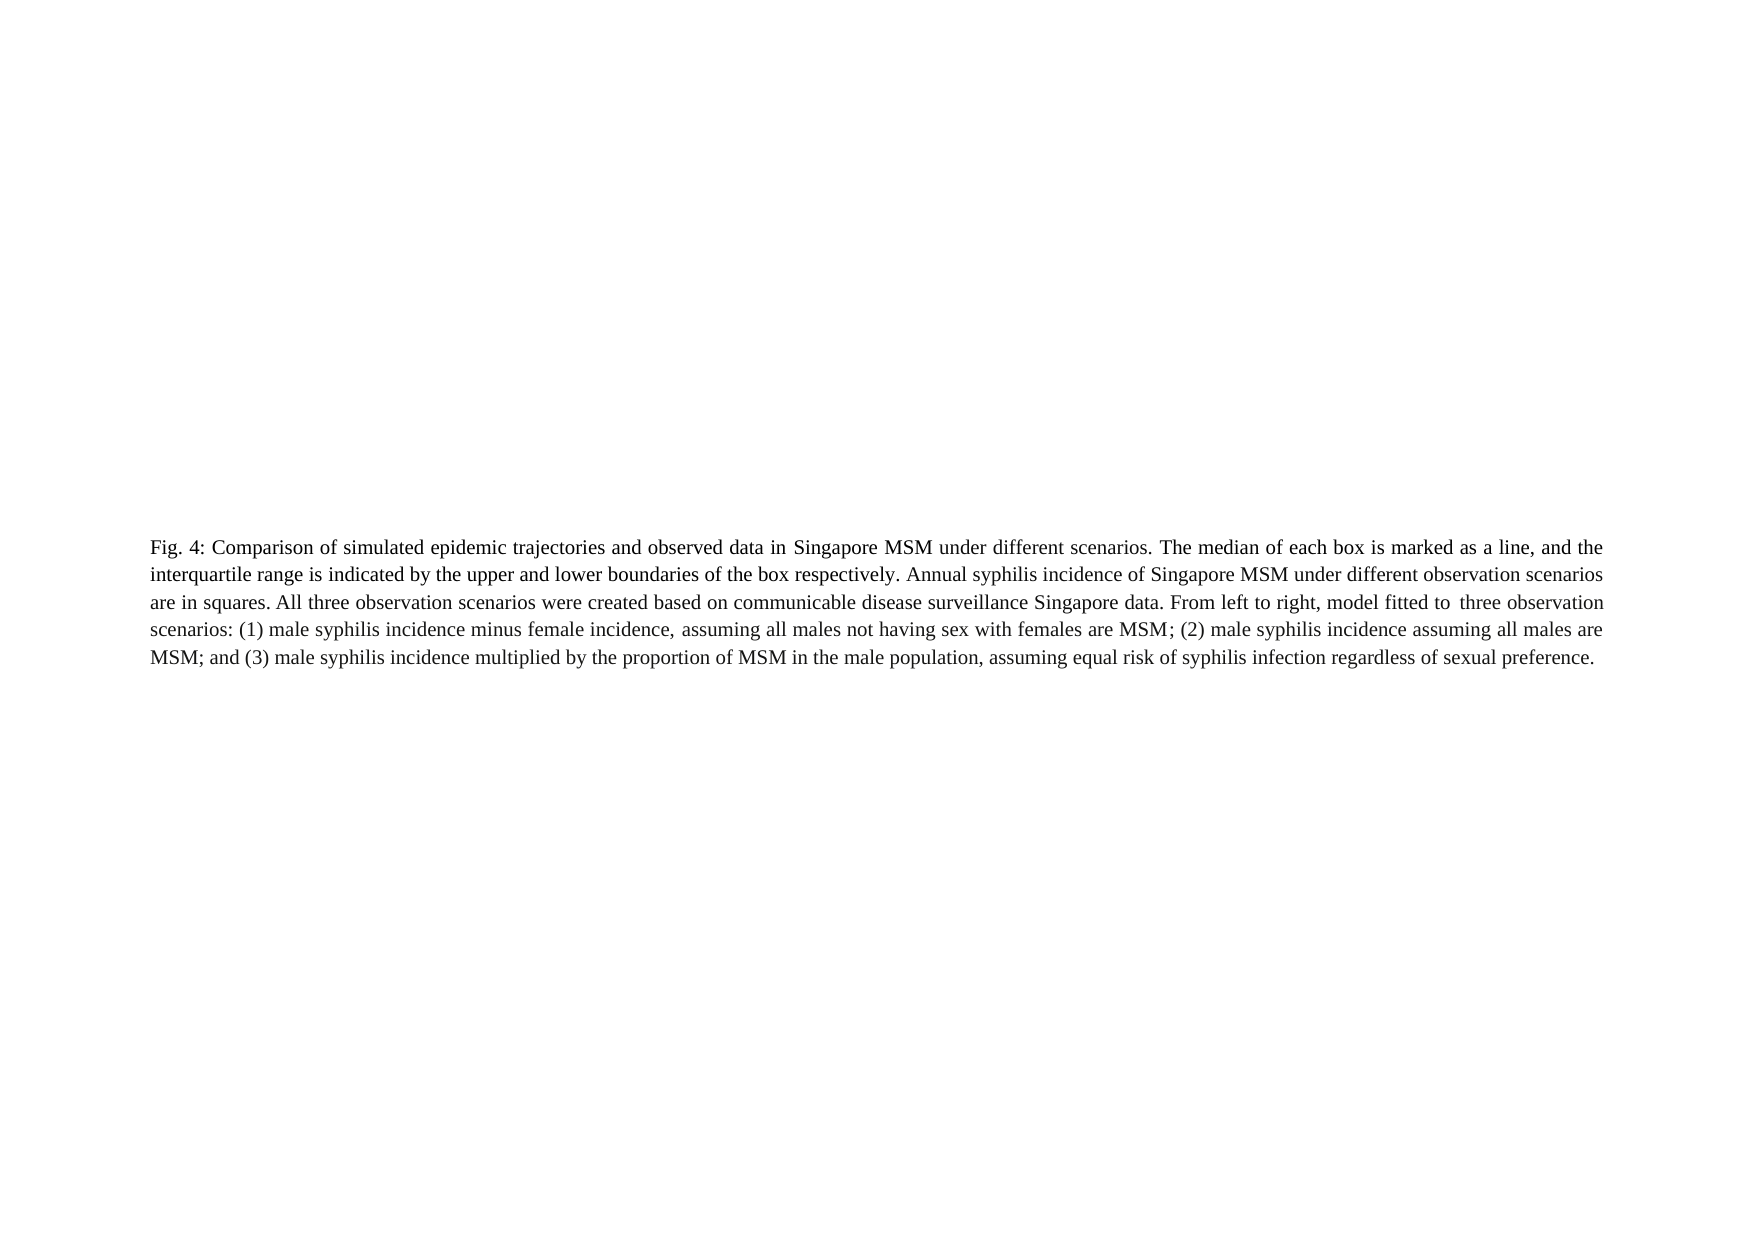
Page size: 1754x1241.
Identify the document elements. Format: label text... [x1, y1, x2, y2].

text Fig. 4: Comparison of simulated epidemic trajectories and observed data in Singapore MSM under different scenarios. The median of each box is marked as a line, and the interquartile range is indicated by the upper and lower boundaries of the box respectively. Annual syphilis incidence of Singapore MSM under different observation scenarios are in squares. All three observation scenarios were created based on communicable disease surveillance Singapore data. From left to right, model fitted to three observation scenarios: (1) male syphilis incidence minus female incidence, assuming all males not having sex with females are MSM; (2) male syphilis incidence assuming all males are MSM; and (3) male syphilis incidence multiplied by the proportion of MSM in the male population, assuming equal risk of syphilis infection regardless of sexual preference. [150, 534, 1604, 669]
